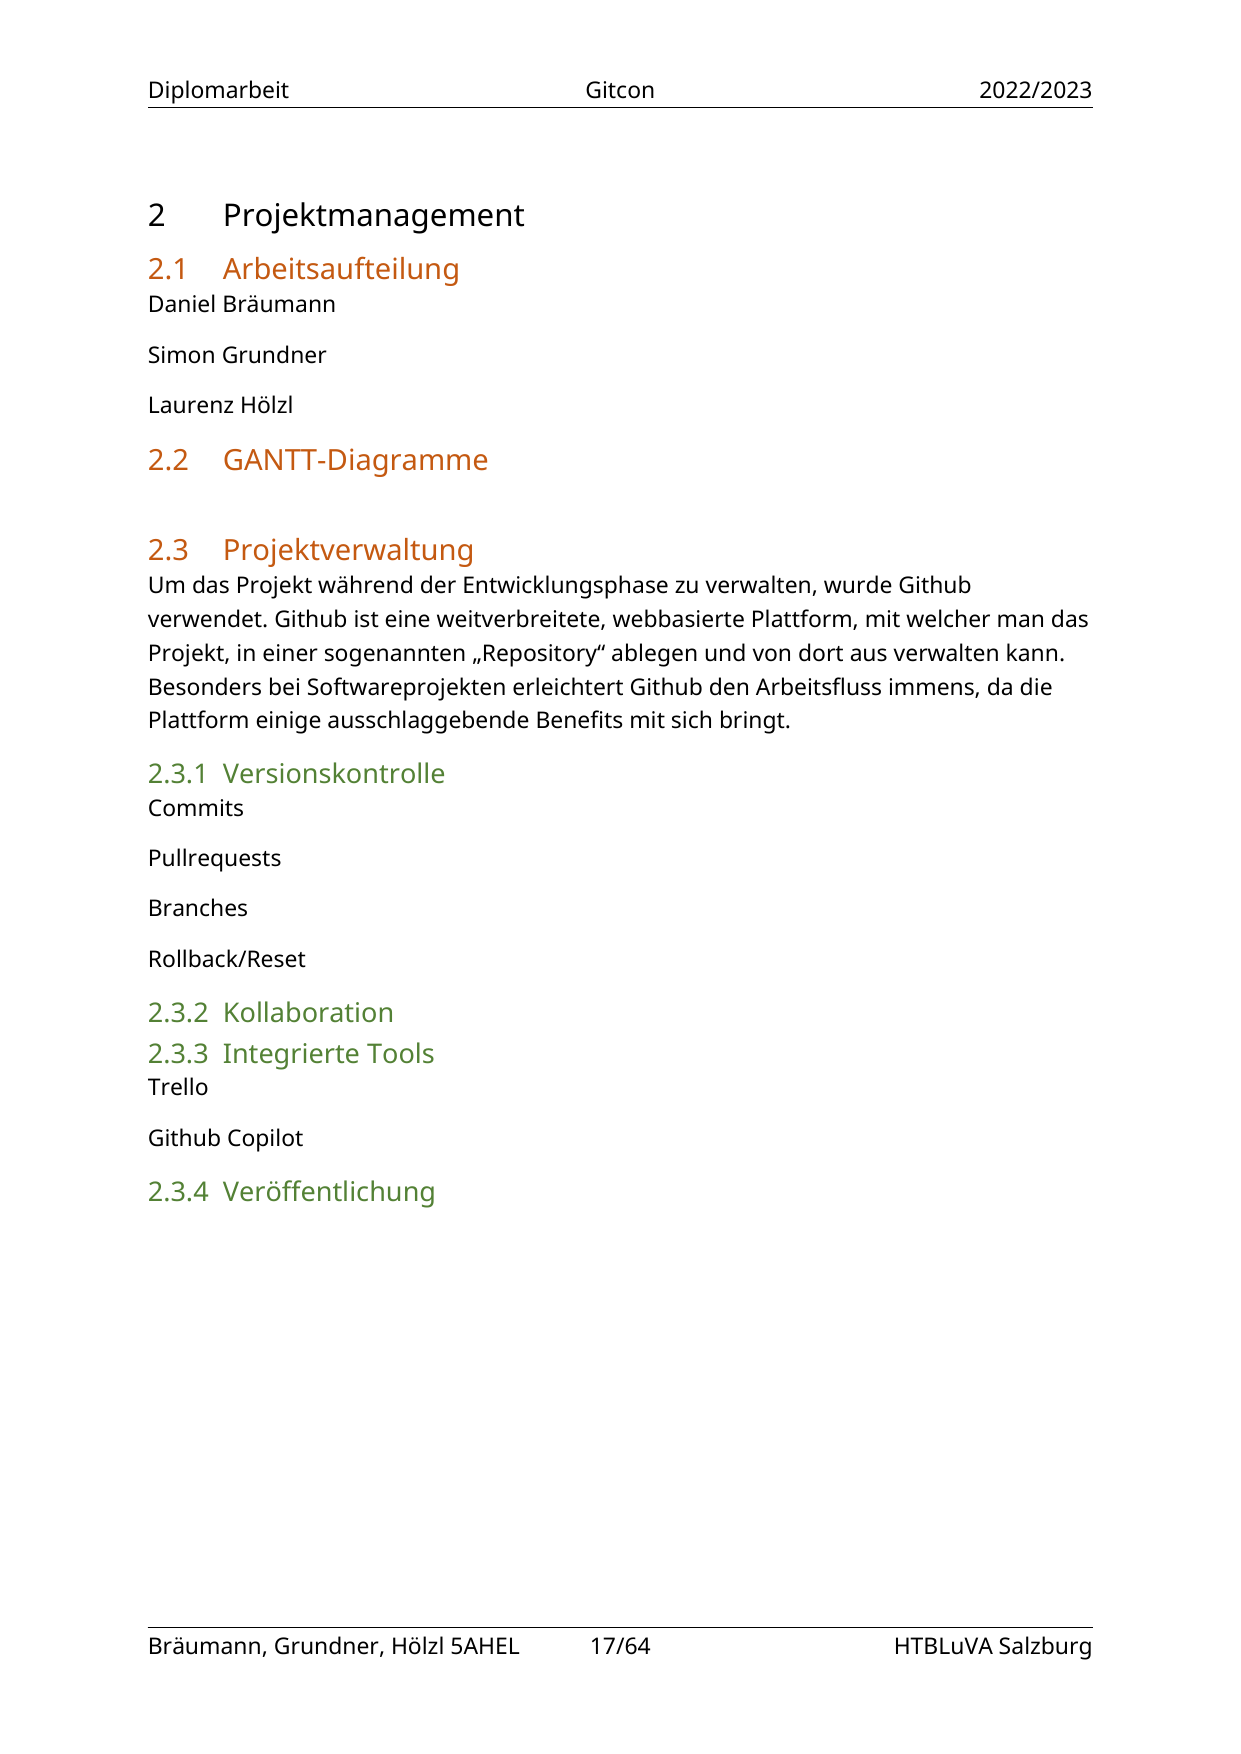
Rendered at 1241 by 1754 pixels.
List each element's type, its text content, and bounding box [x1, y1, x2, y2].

subtitle GANTT-Diagramme [148, 439, 1093, 479]
text Trello [148, 1071, 1093, 1102]
subtitle Projektmanagement [148, 193, 1093, 236]
text Rollback/Reset [148, 943, 1093, 974]
text Daniel Bräumann [148, 288, 1093, 319]
subtitle Kollaboration [148, 993, 1093, 1030]
text Commits [148, 792, 1093, 823]
text Simon Grundner [148, 339, 1093, 370]
subtitle Veröffentlichung [148, 1172, 1093, 1209]
text Branches [148, 892, 1093, 924]
text Pullrequests [148, 842, 1093, 873]
text Github Copilot [148, 1122, 1093, 1153]
subtitle Integrierte Tools [148, 1034, 1093, 1071]
subtitle Versionskontrolle [148, 755, 1093, 792]
text Laurenz Hölzl [148, 389, 1093, 420]
text Um das Projekt während der Entwicklungsphase zu verwalten, wurde Github verwendet. Github ist eine weitverbreitete, webbasierte Plattform, mit welcher man das Projekt, in einer sogenannten „Repository“ ablegen und von dort aus verwalten kann. Besonders bei Softwareprojekten erleichtert Github den Arbeitsfluss immens, da die Plattform einige ausschlaggebende Benefits mit sich bringt. [148, 569, 1093, 736]
subtitle Arbeitsaufteilung [148, 248, 1093, 288]
subtitle Projektverwaltung [148, 529, 1093, 569]
